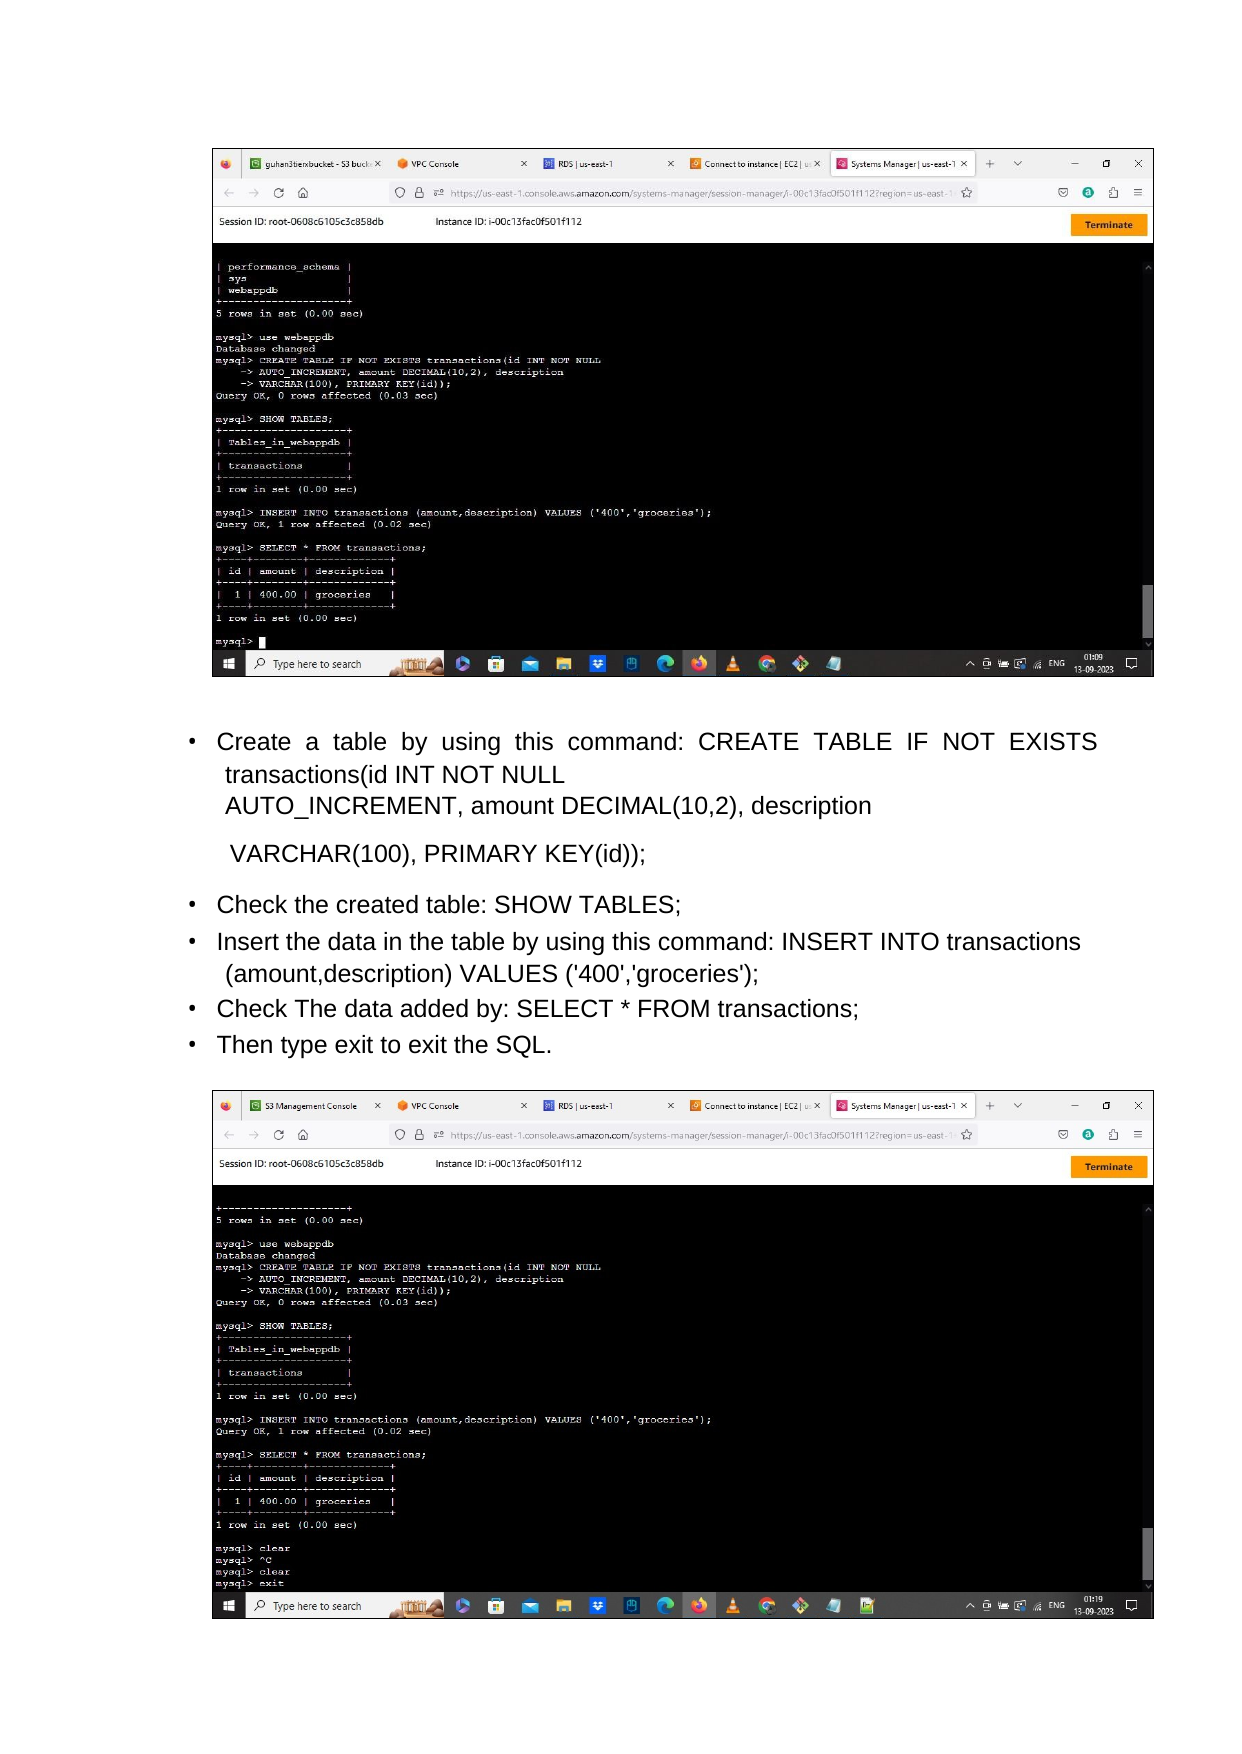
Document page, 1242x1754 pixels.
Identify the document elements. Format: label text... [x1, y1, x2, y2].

text • Then type exit to exit the SQL. [187, 1027, 1164, 1061]
picture [213, 149, 1153, 676]
text (amount,description) VALUES ('400','groceries'); [225, 959, 1164, 988]
picture [213, 1091, 1153, 1618]
text VARCHAR(100), PRIMARY KEY(id)); [229, 839, 1164, 868]
text transactions(id INT NOT NULL [225, 760, 1164, 789]
text • Create a table by using this command: CREATE TABLE IF NOT EXISTS [187, 724, 1164, 758]
text • Check The data added by: SELECT * FROM transactions; [187, 990, 1164, 1024]
text • Check the created table: SHOW TABLES; [187, 887, 1164, 921]
text AUTO_INCREMENT, amount DECIMAL(10,2), description [225, 791, 1164, 820]
text • Insert the data in the table by using this command: INSERT INTO transactions [187, 923, 1164, 957]
